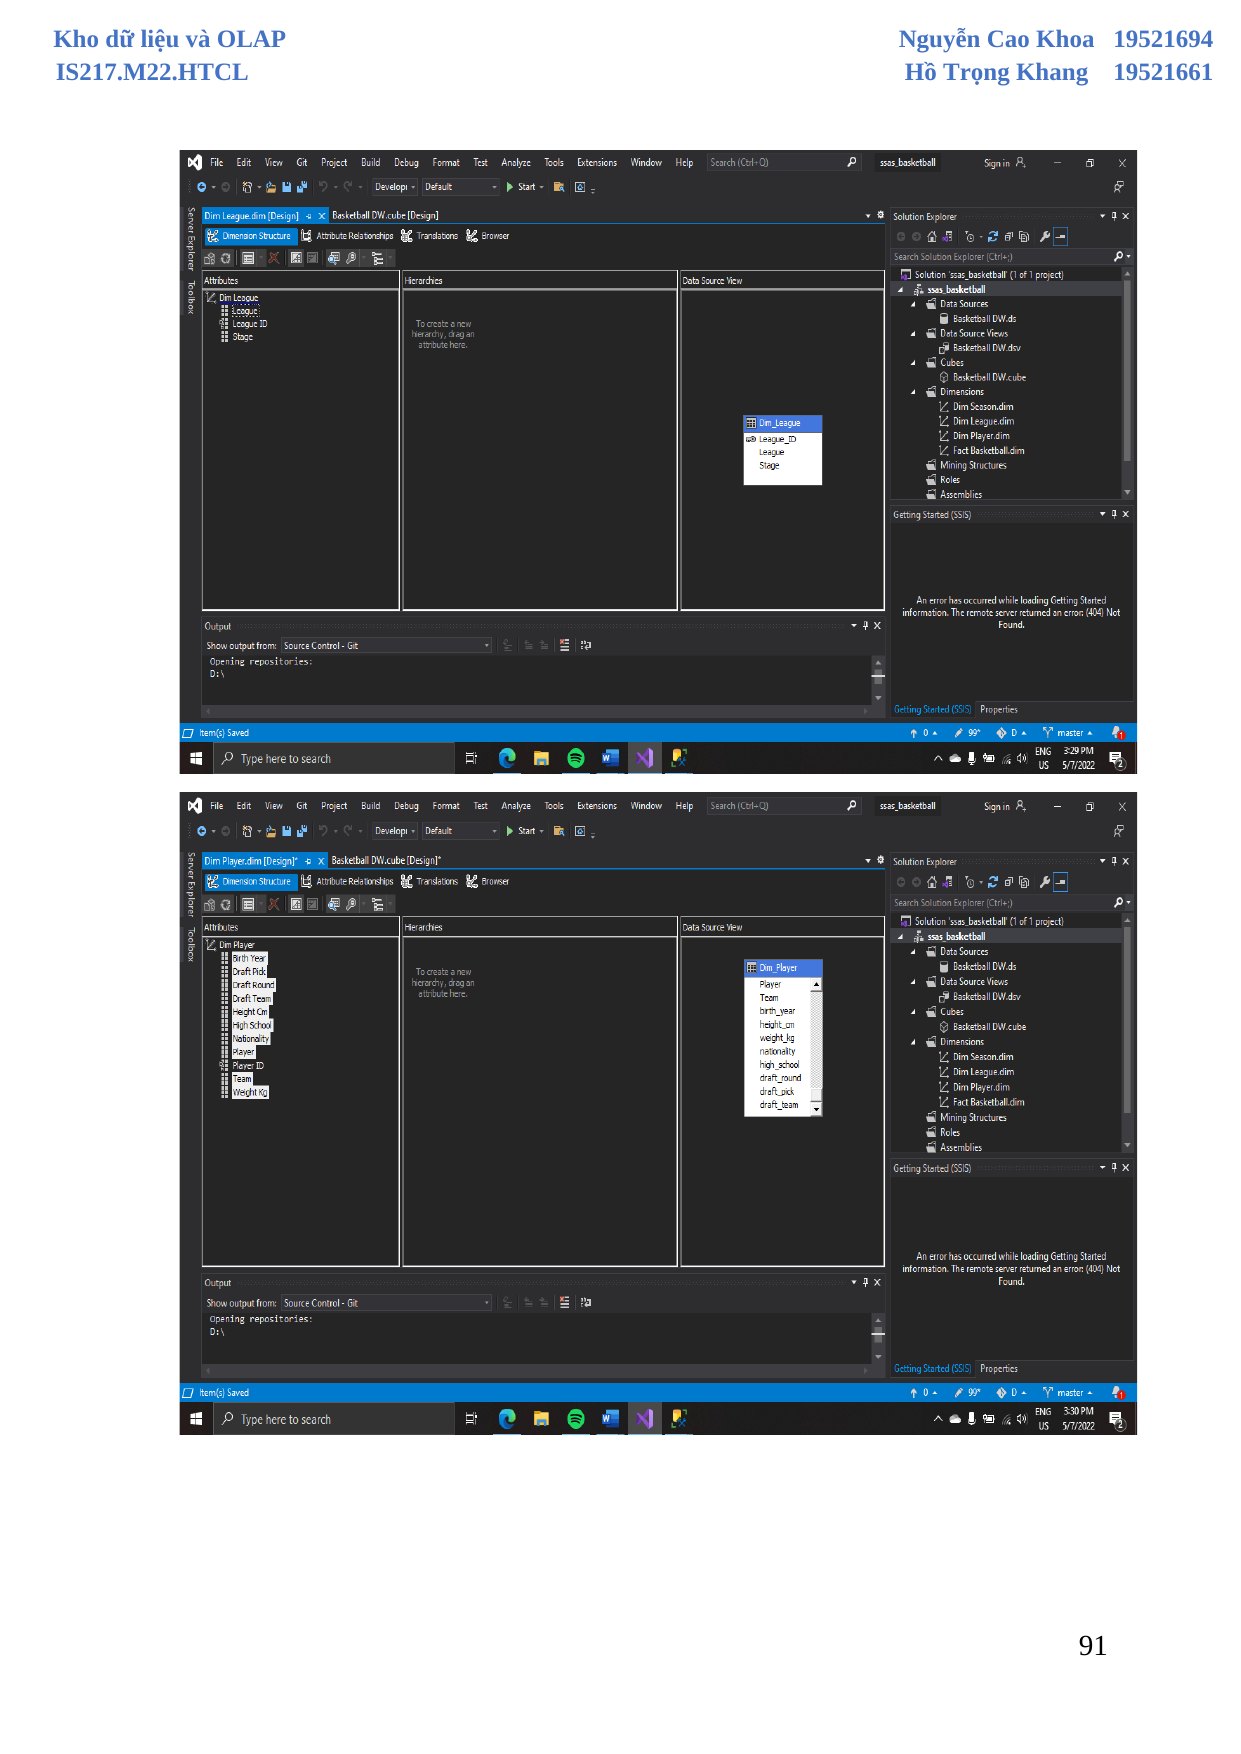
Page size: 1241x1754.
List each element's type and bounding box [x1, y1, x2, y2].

picture [179, 792, 1138, 1435]
picture [179, 150, 1138, 774]
